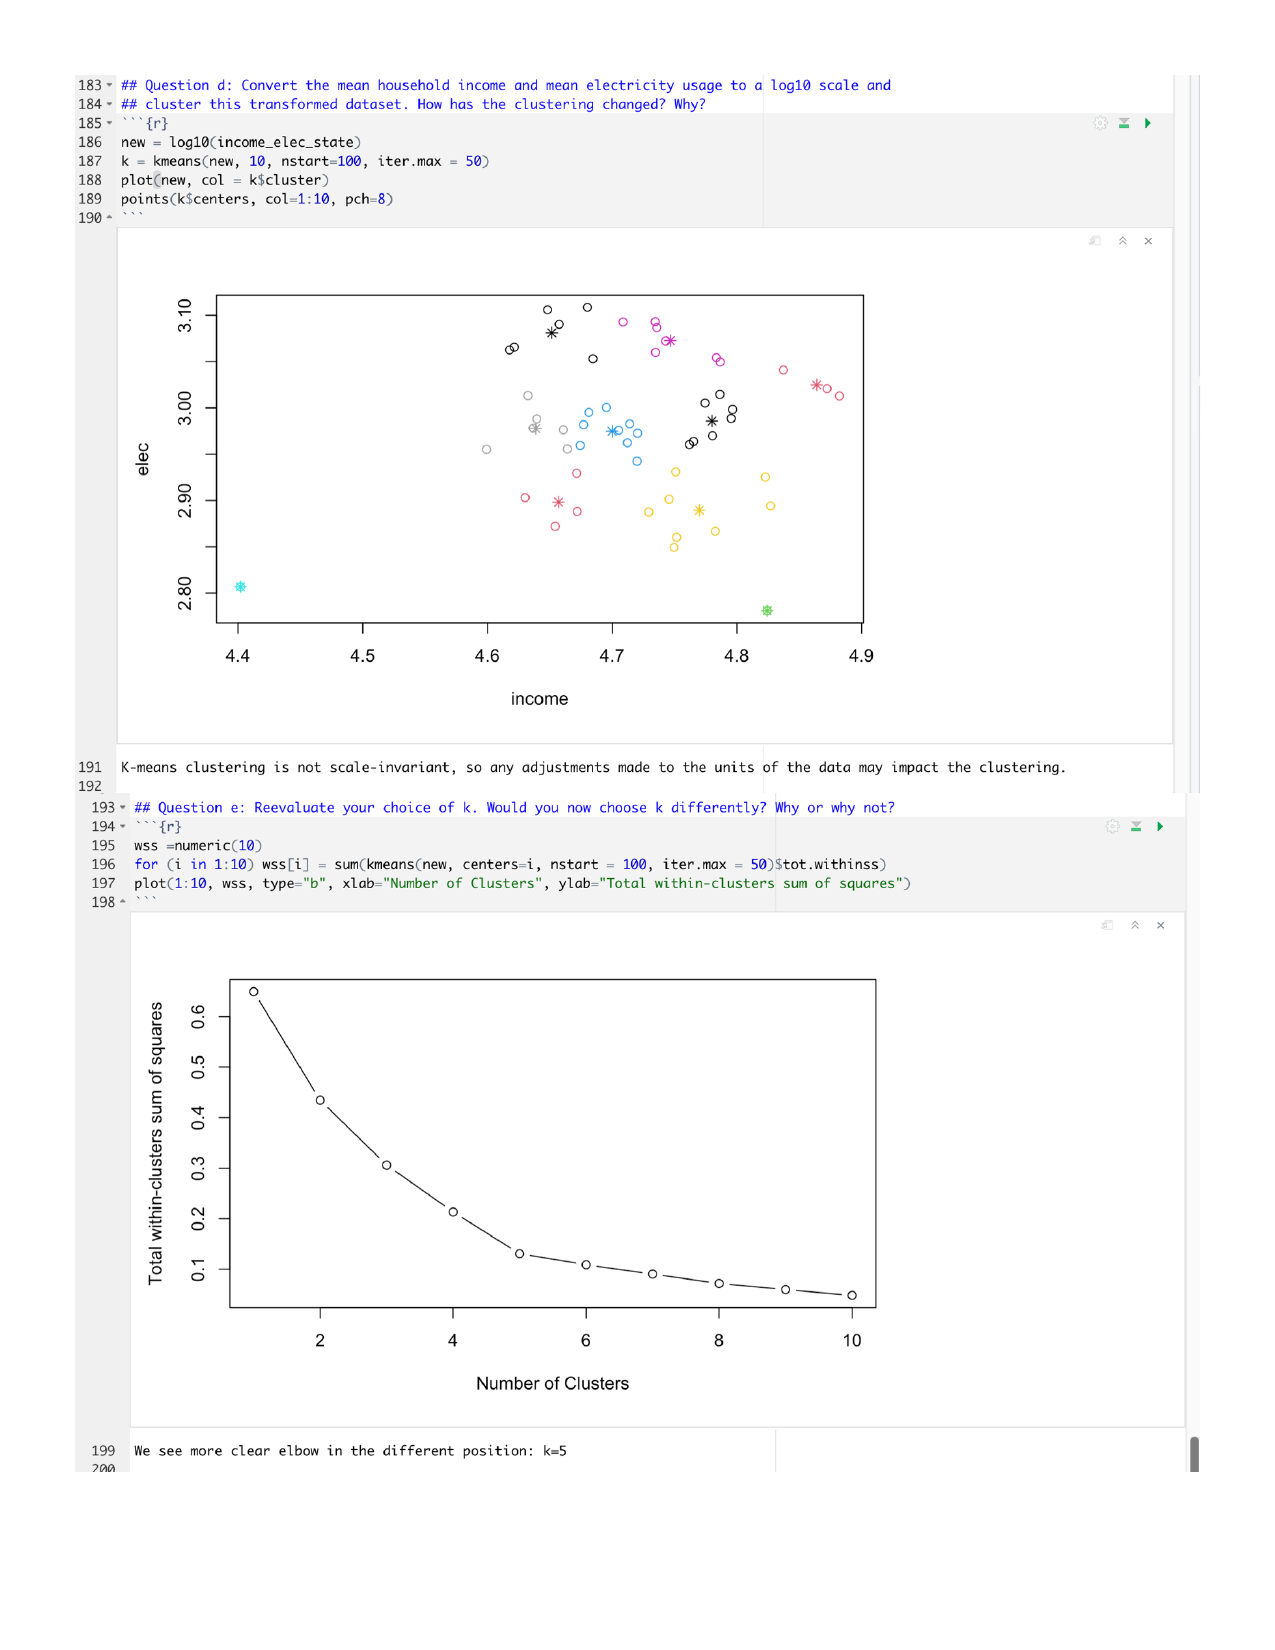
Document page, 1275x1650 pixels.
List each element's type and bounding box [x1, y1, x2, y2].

picture [75, 75, 1200, 1472]
